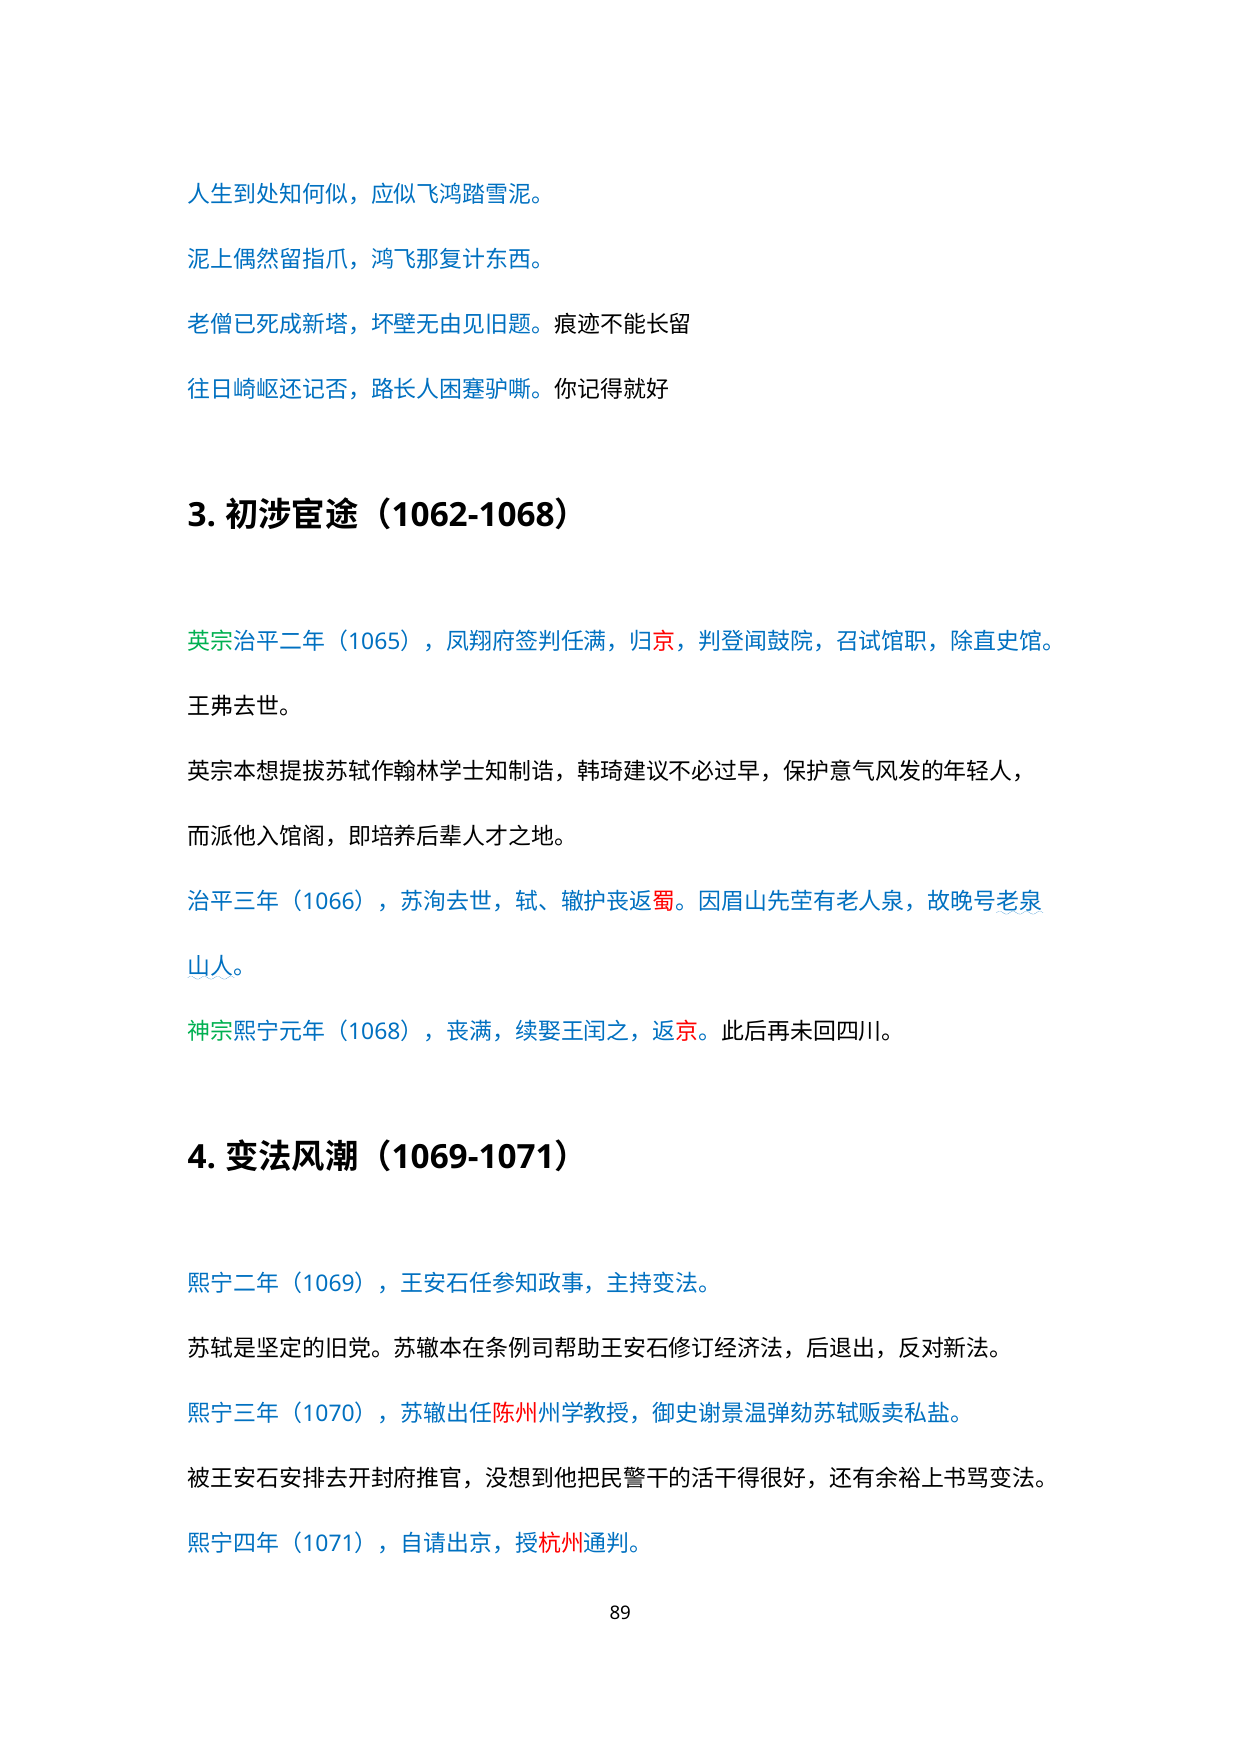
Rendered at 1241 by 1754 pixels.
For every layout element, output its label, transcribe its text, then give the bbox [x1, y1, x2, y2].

text 神宗熙宁元年（1068），丧满，续娶王闰之，返京。此后再未回四川。 [187, 997, 1053, 1062]
text 熙宁二年（1069），王安石任参知政事，主持变法。 [187, 1249, 1053, 1314]
text 泥上偶然留指爪，鸿飞那复计东西。 [187, 225, 1053, 290]
text 老僧已死成新塔，坏壁无由见旧题。痕迹不能长留 [187, 290, 1053, 355]
text 英宗本想提拔苏轼作翰林学士知制诰，韩琦建议不必过早，保护意气风发的年轻人，而派他入馆阁，即培养后辈人才之地。 [187, 737, 1053, 867]
text 英宗治平二年（1065），凤翔府签判任满，归京，判登闻鼓院，召试馆职，除直史馆。 [187, 607, 1053, 672]
text 往日崎岖还记否，路长人困蹇驴嘶。你记得就好 [187, 355, 1053, 420]
text 王弗去世。 [187, 672, 1053, 737]
text 熙宁三年（1070），苏辙出任陈州州学教授，御史谢景温弹劾苏轼贩卖私盐。 [187, 1379, 1053, 1444]
text 人生到处知何似，应似飞鸿踏雪泥。 [187, 160, 1053, 225]
subtitle 4. 变法风潮（1069-1071） [187, 1121, 1053, 1186]
text 被王安石安排去开封府推官，没想到他把民警干的活干得很好，还有余裕上书骂变法。 [187, 1444, 1053, 1509]
text 熙宁四年（1071），自请出京，授杭州通判。 [187, 1509, 1053, 1574]
text 苏轼是坚定的旧党。苏辙本在条例司帮助王安石修订经济法，后退出，反对新法。 [187, 1314, 1053, 1379]
subtitle 3. 初涉宦途（1062-1068） [187, 479, 1053, 544]
text 治平三年（1066），苏洵去世，轼、辙护丧返蜀。因眉山先茔有老人泉，故晚号老泉山人。 [187, 867, 1053, 997]
